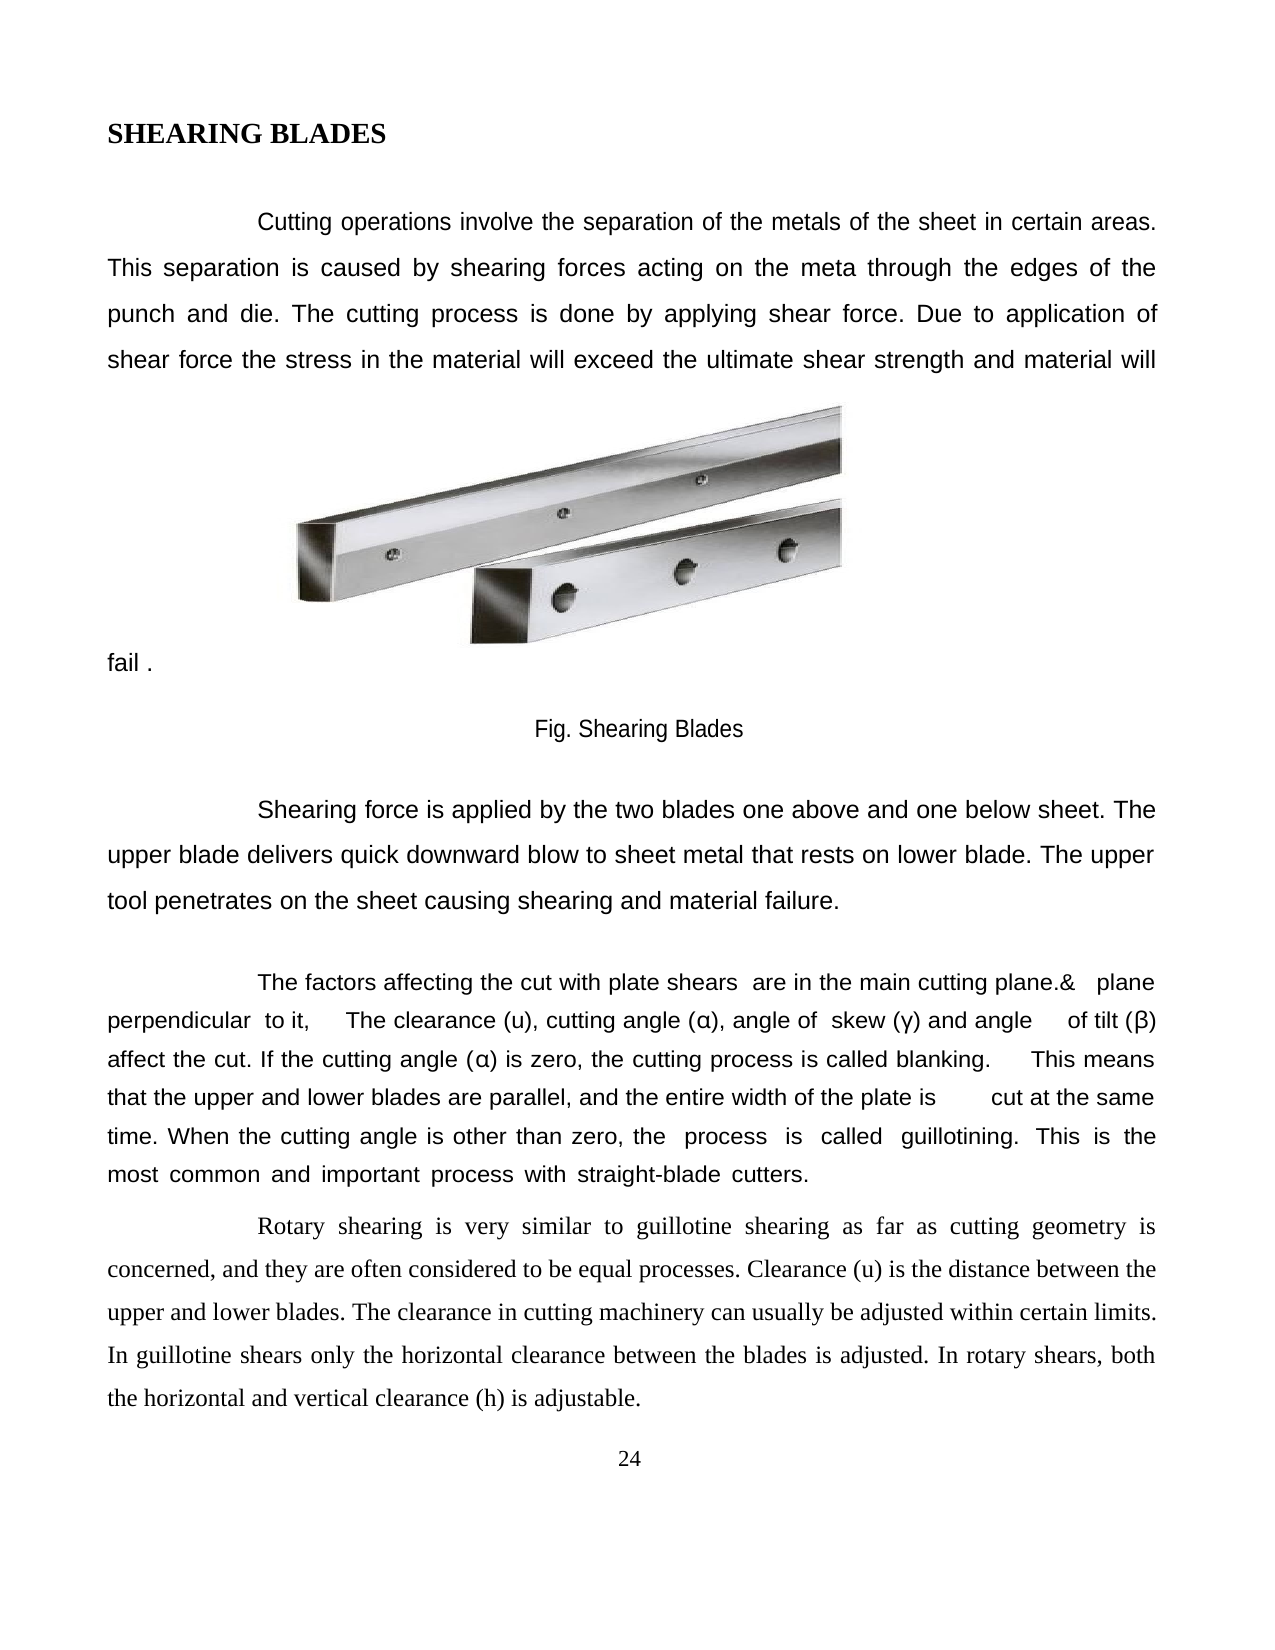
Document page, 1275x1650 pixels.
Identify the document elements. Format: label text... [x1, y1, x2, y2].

subtitle SHEARING BLADES [107, 116, 1258, 150]
text Rotary shearing is very similar to guillotine shearing as far as cutting geometry is concerned, and they are often considered to be equal processes. Clearance (u) is the distance between the upper and lower blades. The clearance in cutting machinery can usually be adjusted within certain limits. In guillotine shears only the horizontal clearance between the blades is adjusted. In rotary shears, both the horizontal and vertical clearance (h) is adjustable. [107, 1211, 1158, 1412]
text Cutting operations involve the separation of the metals of the sheet in certain areas. This separation is caused by shearing forces acting on the meta through the edges of the punch and die. The cutting process is done by applying shear force. Due to application of shear force the stress in the material will exceed the ultimate shear strength and material will fail . [107, 207, 1157, 677]
text Shearing force is applied by the two blades one above and one below sheet. The upper blade delivers quick downward blow to sheet metal that rests on lower blade. The upper tool penetrates on the sheet causing shearing and material failure. [107, 795, 1157, 914]
text The factors affecting the cut with plate shears are in the main cutting plane.& plane perpendicular to it, The clearance (u), cutting angle (α), angle of skew (γ) and angle of tilt (β) affect the cut. If the cutting angle (α) is zero, the cutting process is called blanking. This means that the upper and lower blades are parallel, and the entire width of the plate is cut at the same time. When the cutting angle is other than zero, the process is called guillotining. This is the most common and important process with straight-blade cutters. [107, 959, 1157, 1191]
text Fig. Shearing Blades [534, 714, 1258, 742]
